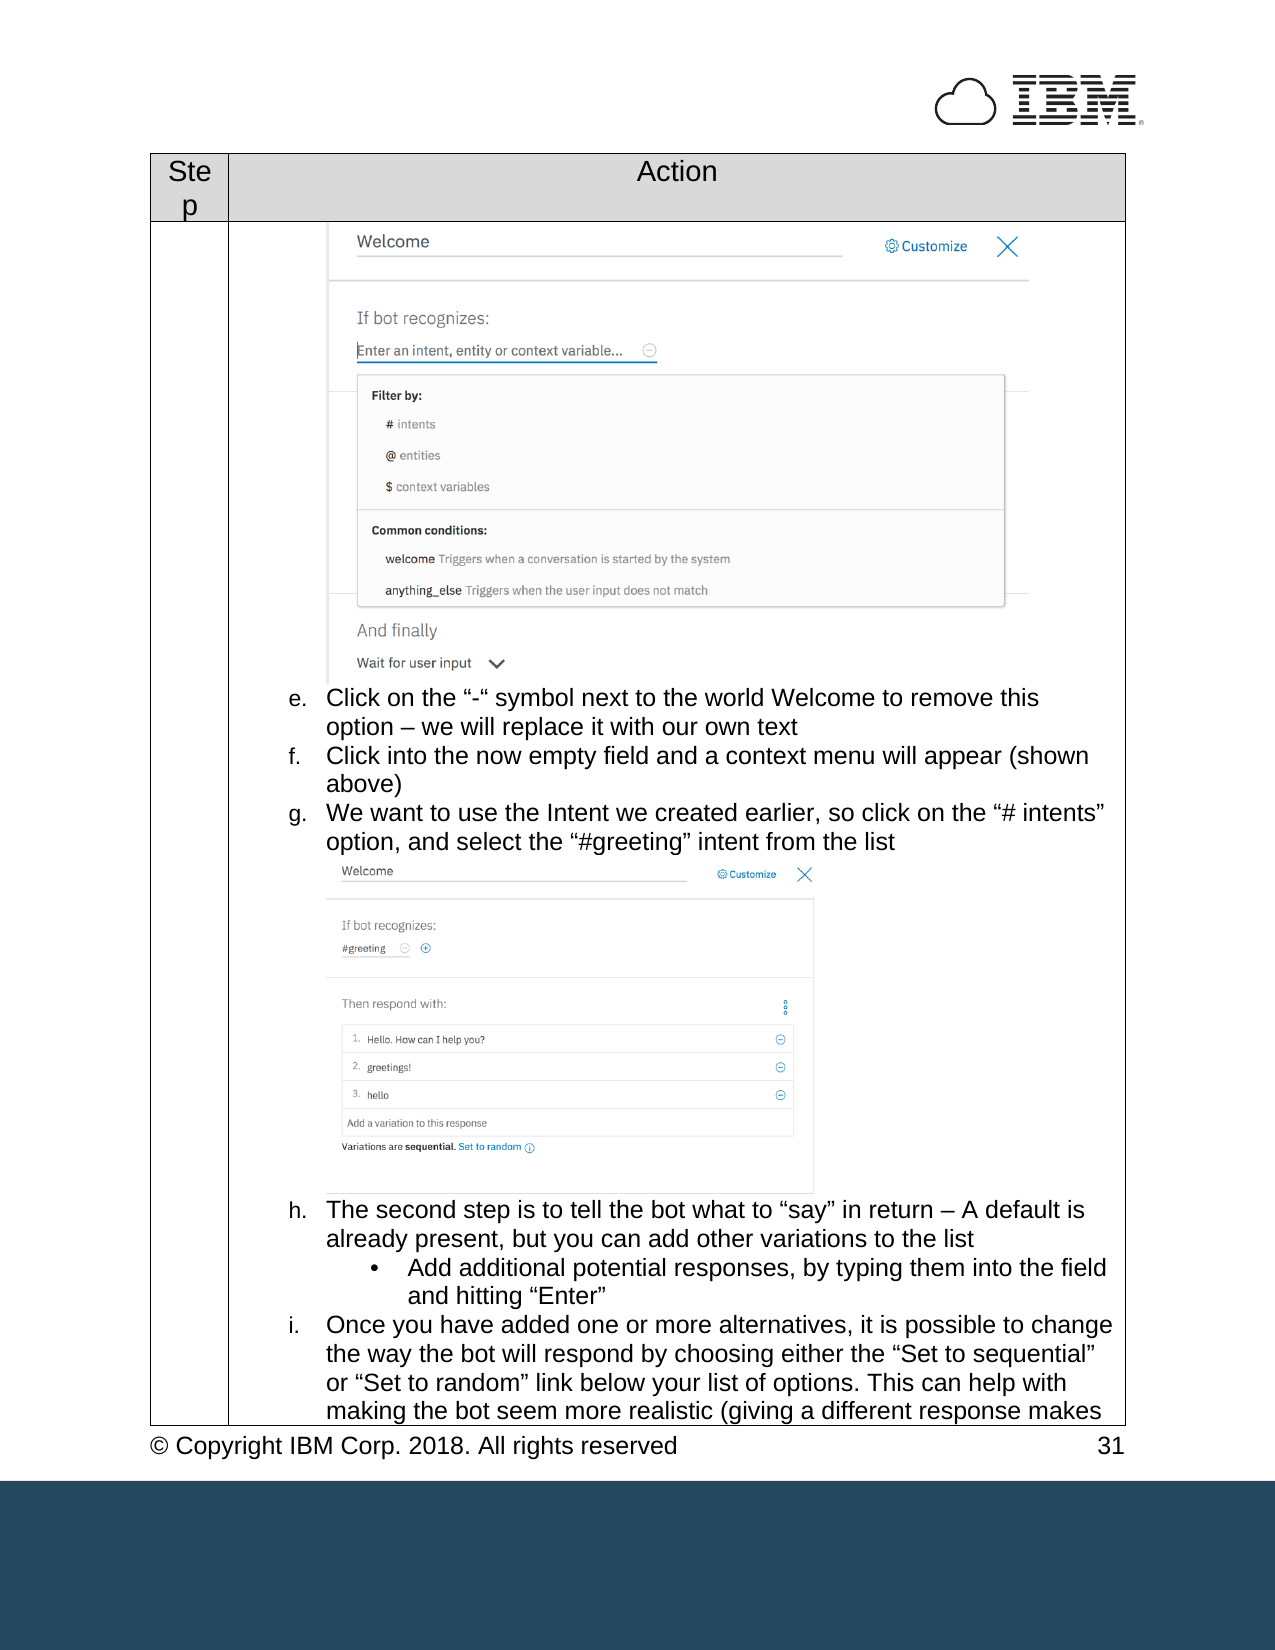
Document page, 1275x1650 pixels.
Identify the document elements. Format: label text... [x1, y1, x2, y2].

picture [932, 76, 999, 125]
table_header Action [229, 154, 1125, 221]
picture [325, 222, 1029, 684]
table_header Step [151, 154, 228, 221]
picture [325, 855, 815, 1195]
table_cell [229, 222, 1125, 1425]
table_cell 4 [151, 222, 228, 1425]
picture [1012, 75, 1144, 125]
